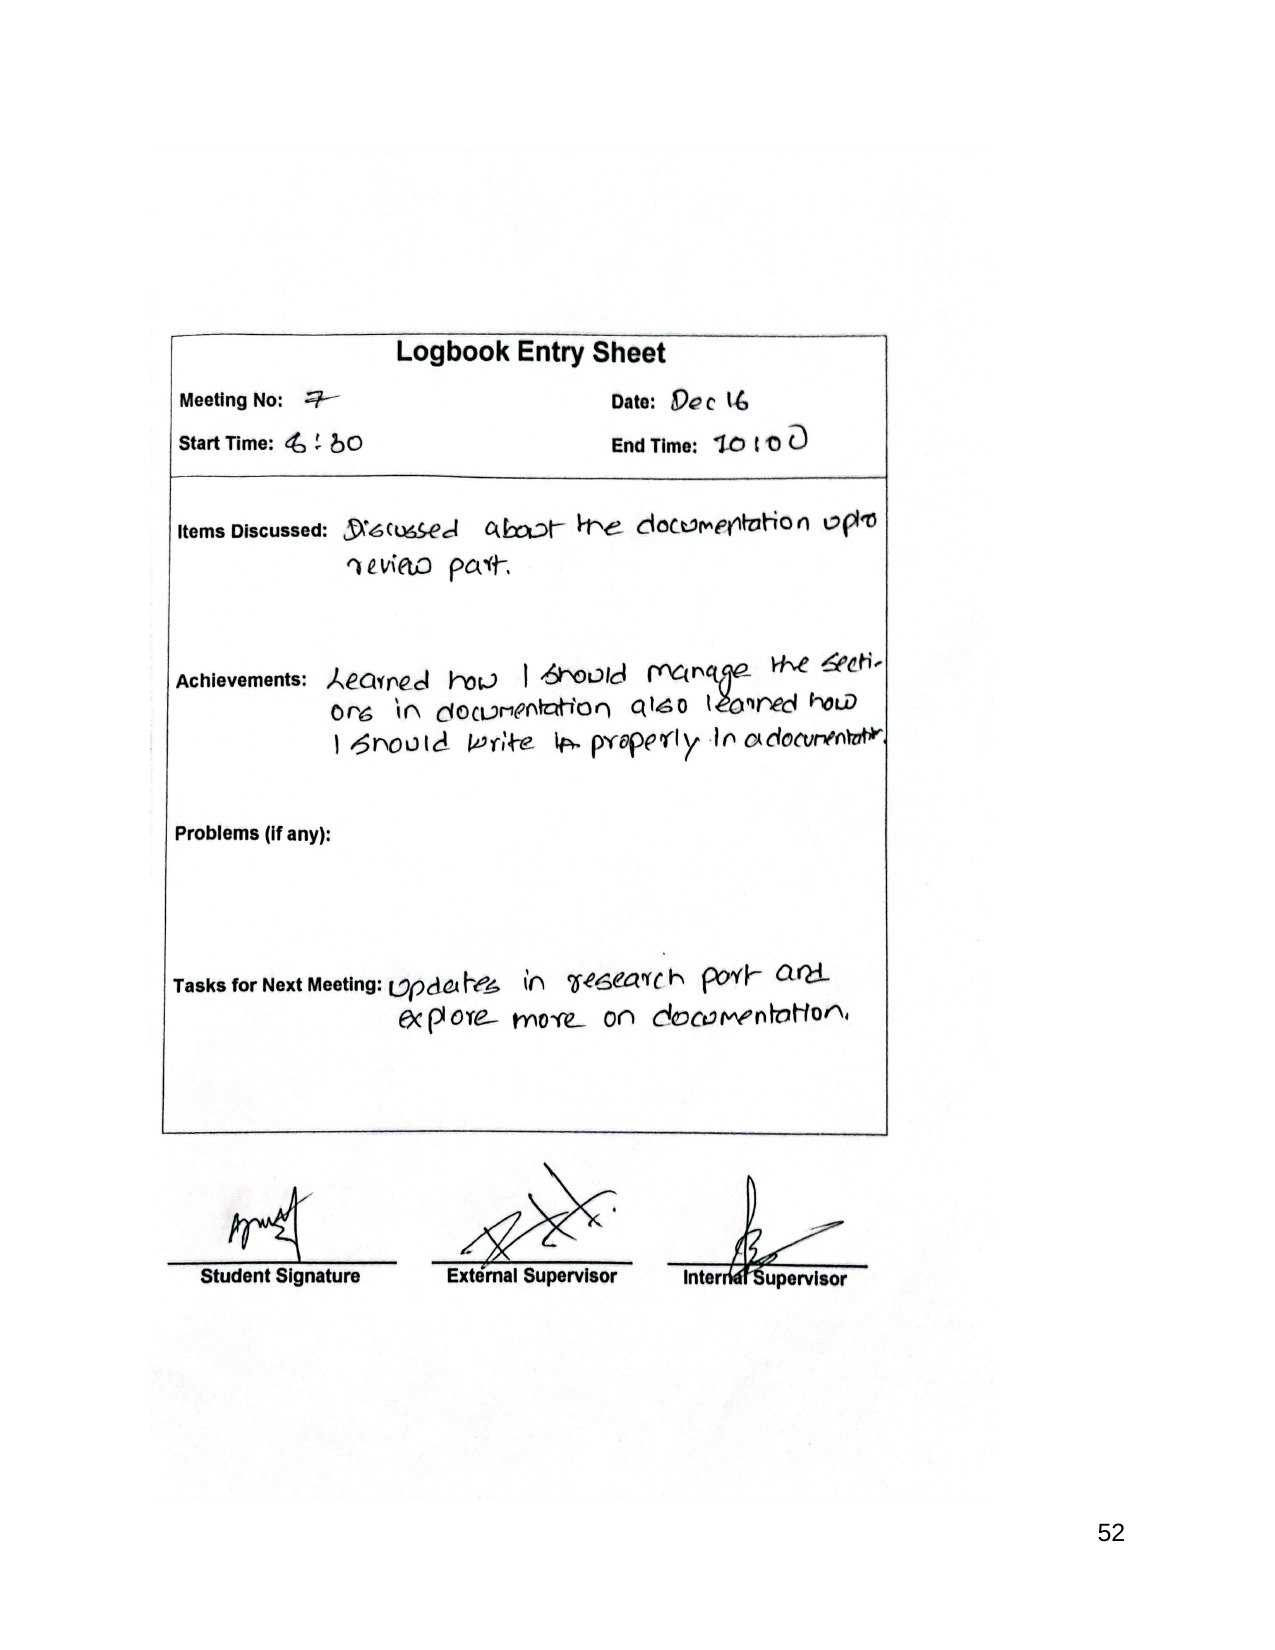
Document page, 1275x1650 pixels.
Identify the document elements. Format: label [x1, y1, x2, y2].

picture [150, 150, 993, 1500]
